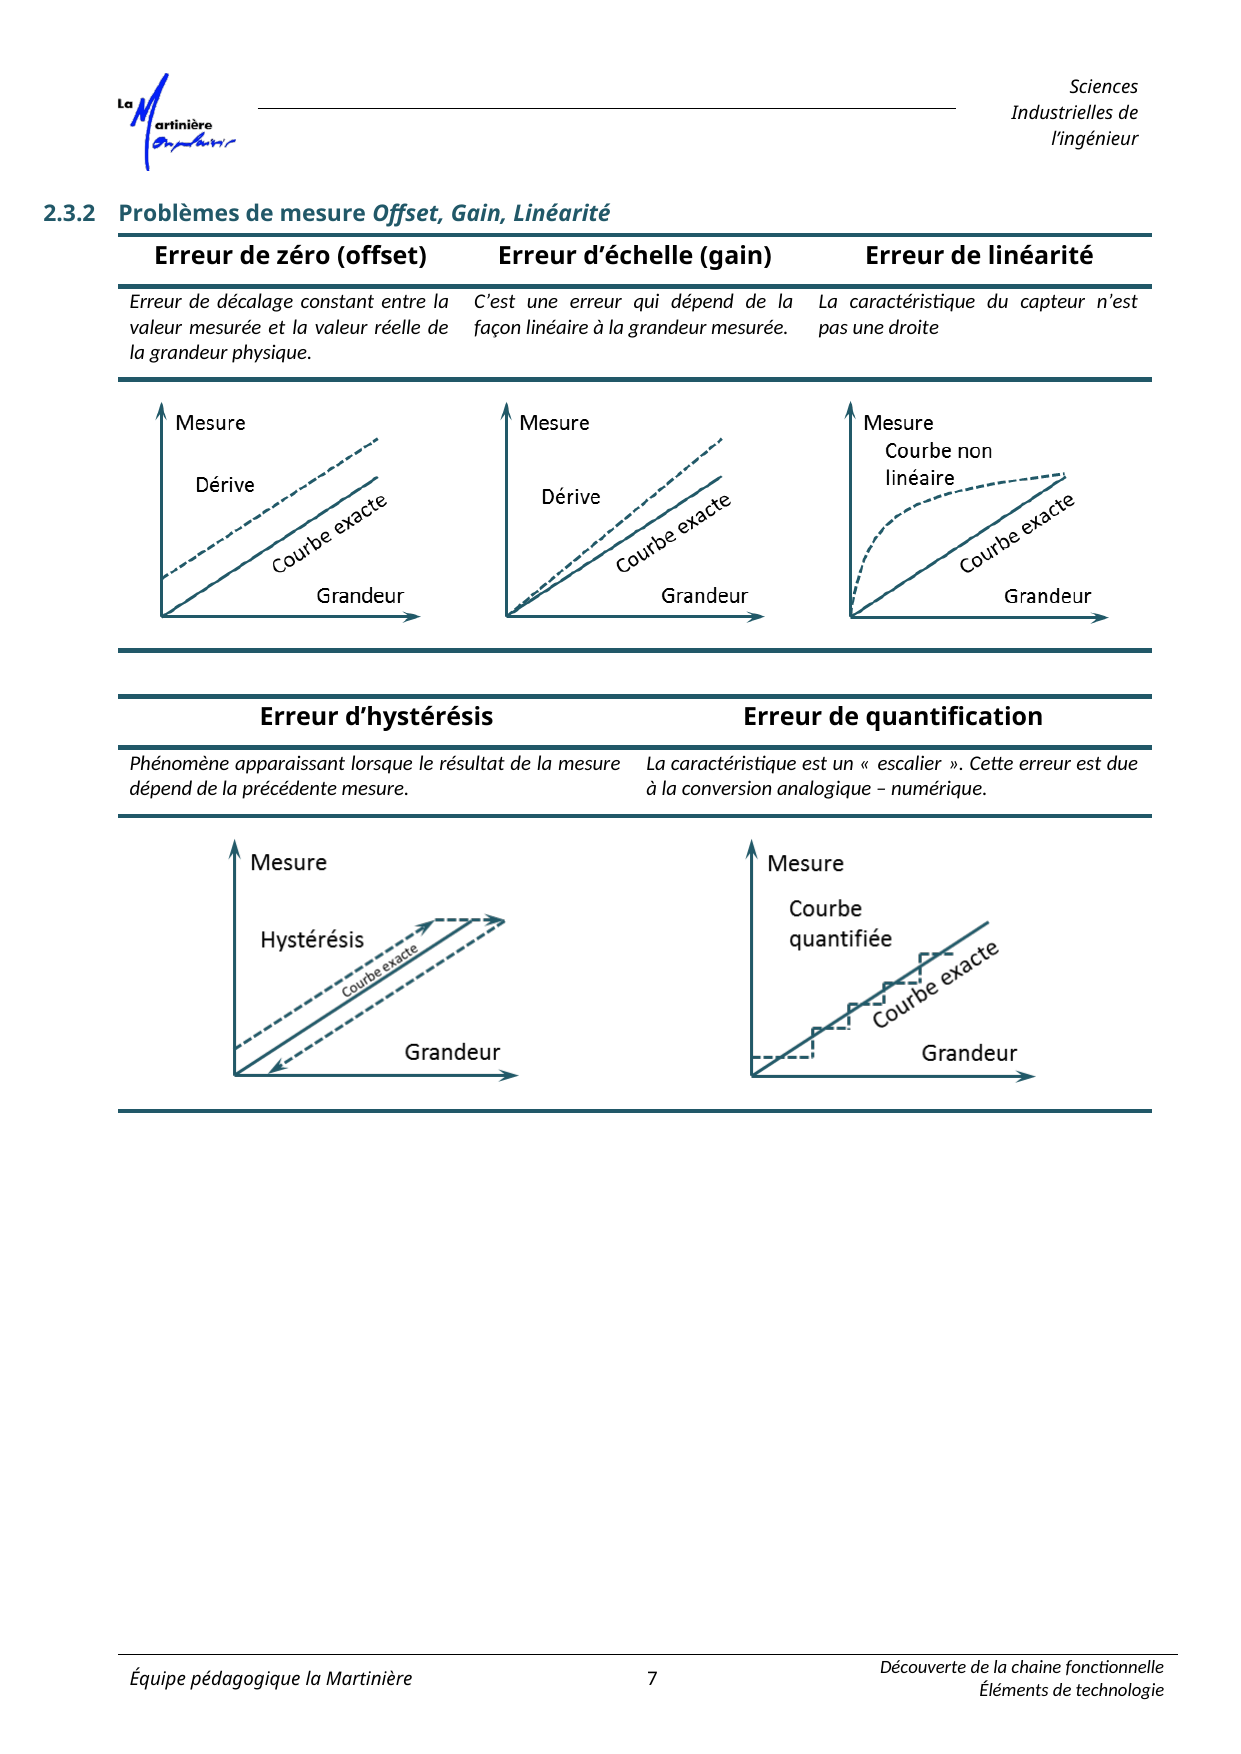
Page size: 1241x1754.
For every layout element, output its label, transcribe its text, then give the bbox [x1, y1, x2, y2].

table_header Erreur de zéro (offset) [118, 237, 463, 284]
table_cell [463, 382, 807, 648]
table_cell La caractéristique du capteur n’est pas une droite [807, 289, 1152, 377]
picture [214, 818, 539, 1096]
table_cell [807, 382, 1152, 648]
table_cell [118, 382, 463, 648]
table_cell C’est une erreur qui dépend de la façon linéaire à la grandeur mesurée. [463, 289, 807, 377]
picture [731, 818, 1056, 1097]
table_header Erreur de linéarité [807, 237, 1152, 284]
table_cell La caractéristique est un « escalier ». Cette erreur est due à la conversion analogique – numérique. [635, 750, 1152, 813]
table_header Erreur d’hystérésis [118, 699, 635, 745]
table_header Erreur d’échelle (gain) [463, 237, 807, 284]
table_cell Phénomène apparaissant lorsque le résultat de la mesure dépend de la précédente mesure. [118, 750, 635, 813]
table_cell Erreur de décalage constant entre la valeur mesurée et la valeur réelle de la grandeur physique. [118, 289, 463, 377]
picture [487, 382, 783, 635]
table_header Erreur de quantification [635, 699, 1152, 745]
table_cell [635, 818, 1152, 1109]
picture [831, 382, 1127, 636]
subtitle Problèmes de mesure Offset, Gain, Linéarité [43, 197, 1152, 228]
picture [142, 382, 438, 635]
table_cell [118, 818, 635, 1109]
picture [117, 73, 236, 171]
